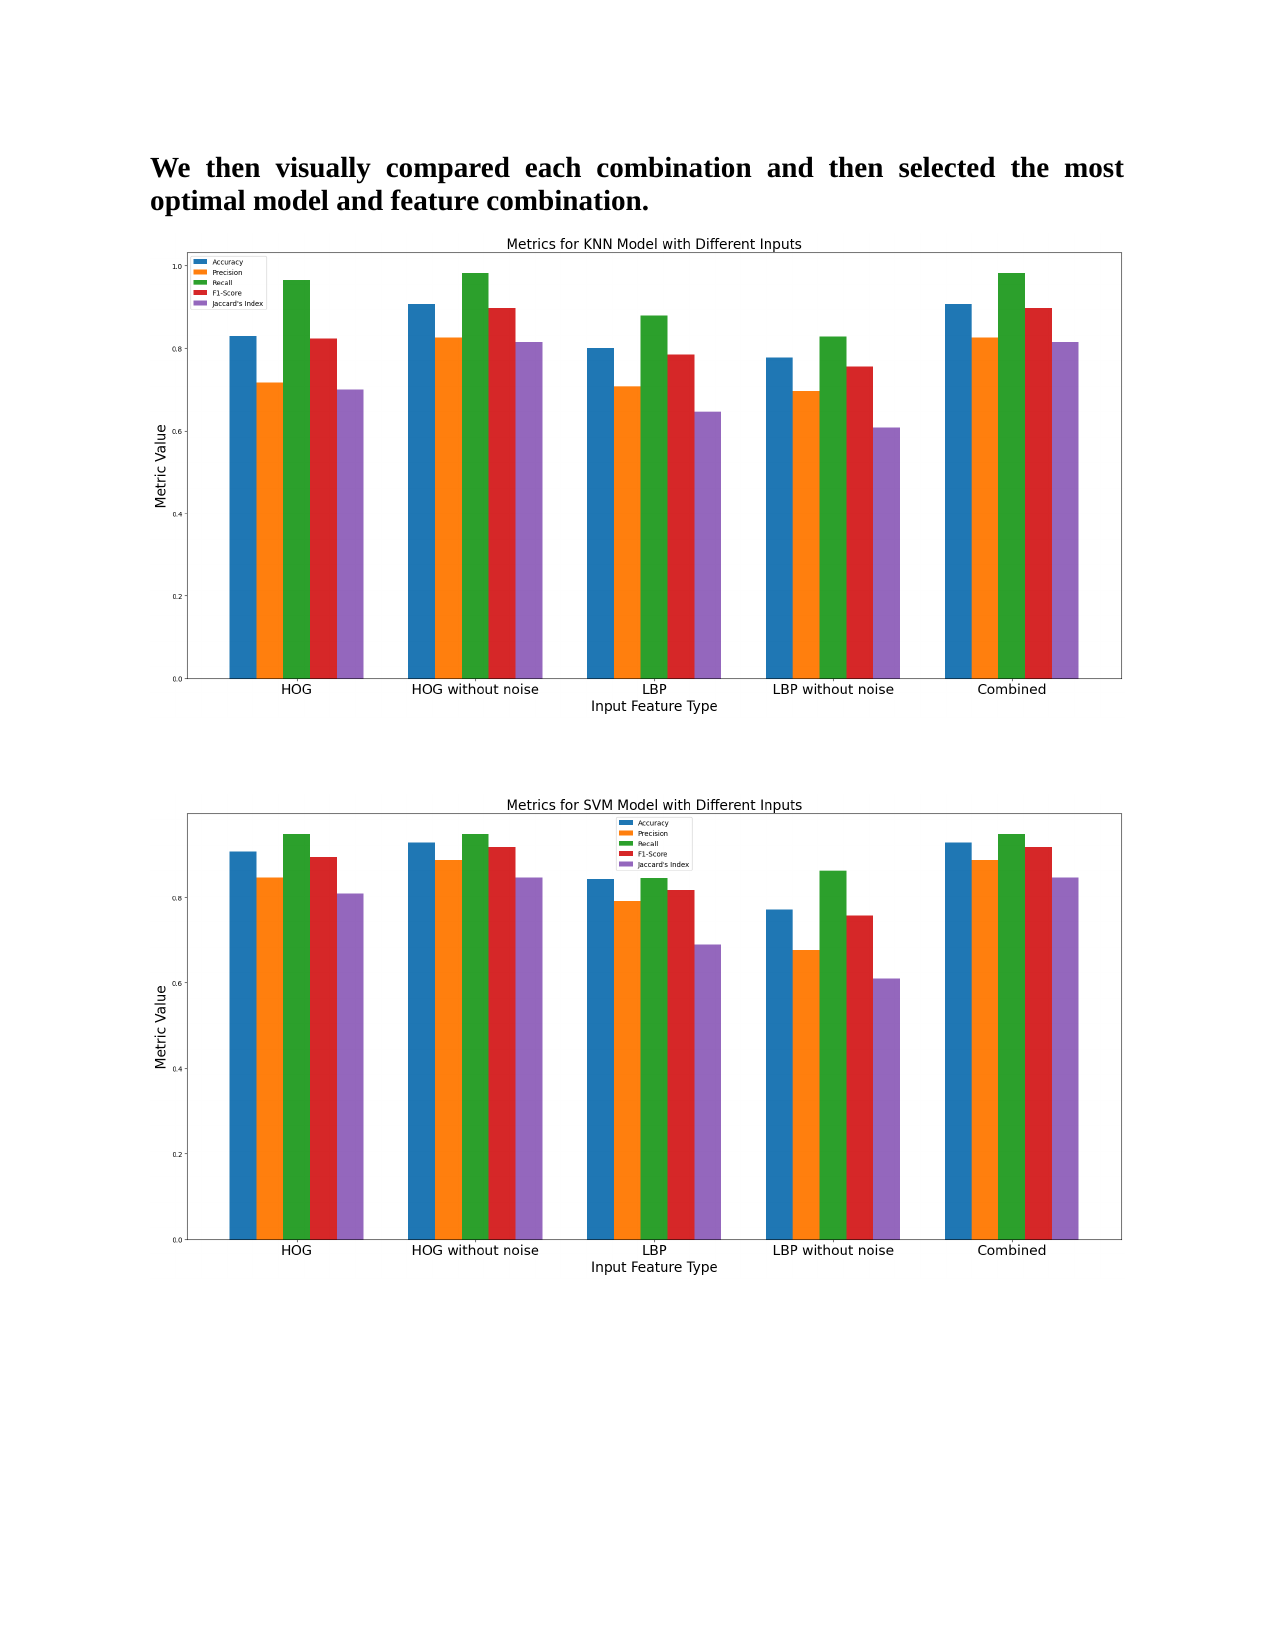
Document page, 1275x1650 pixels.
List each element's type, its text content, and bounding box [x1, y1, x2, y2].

picture [150, 794, 1125, 1279]
picture [150, 233, 1125, 718]
text We then visually compared each combination and then selected the most optimal model and feature combination. [150, 150, 1125, 217]
